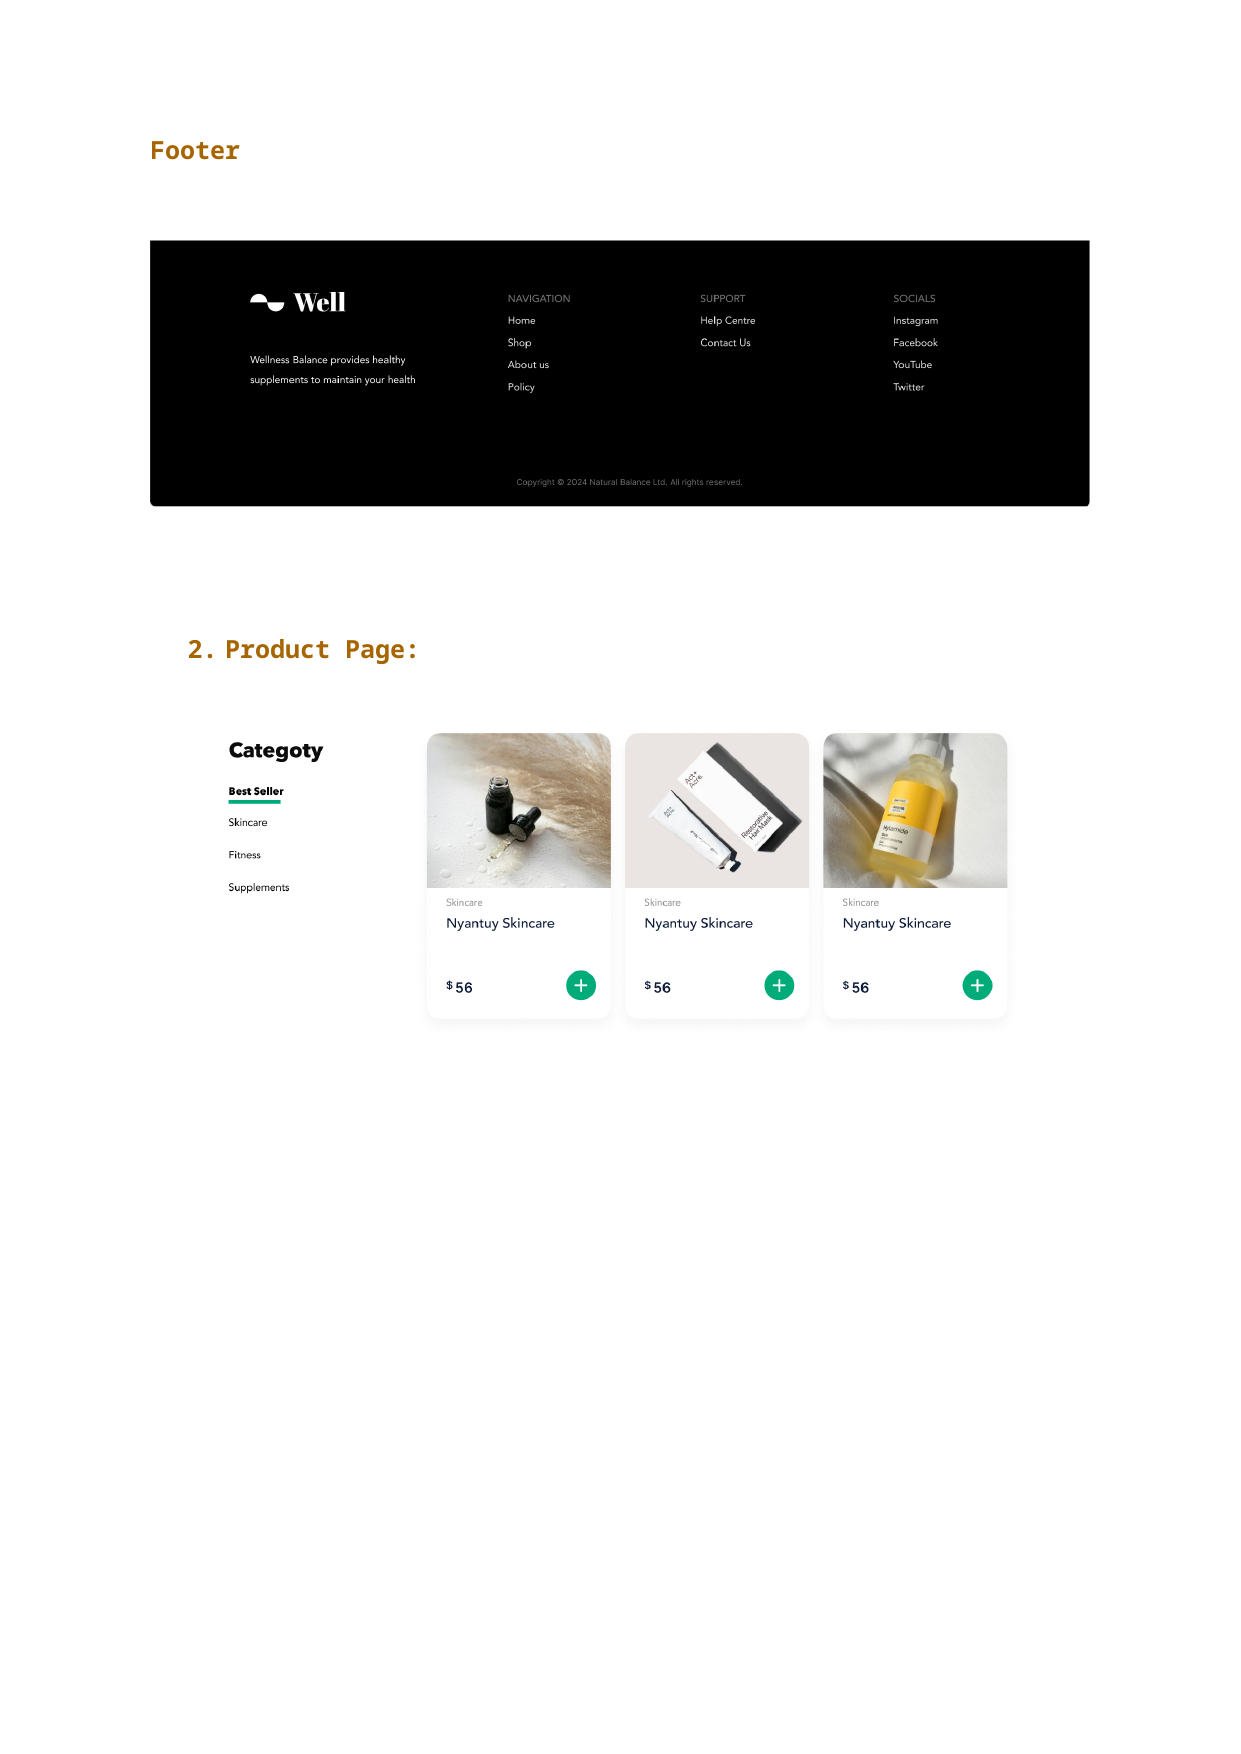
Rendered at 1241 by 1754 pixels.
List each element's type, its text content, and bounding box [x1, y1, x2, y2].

picture [150, 685, 1091, 1055]
text Footer [150, 133, 1139, 167]
list Product Page: [187, 632, 1139, 666]
picture [150, 239, 1091, 507]
